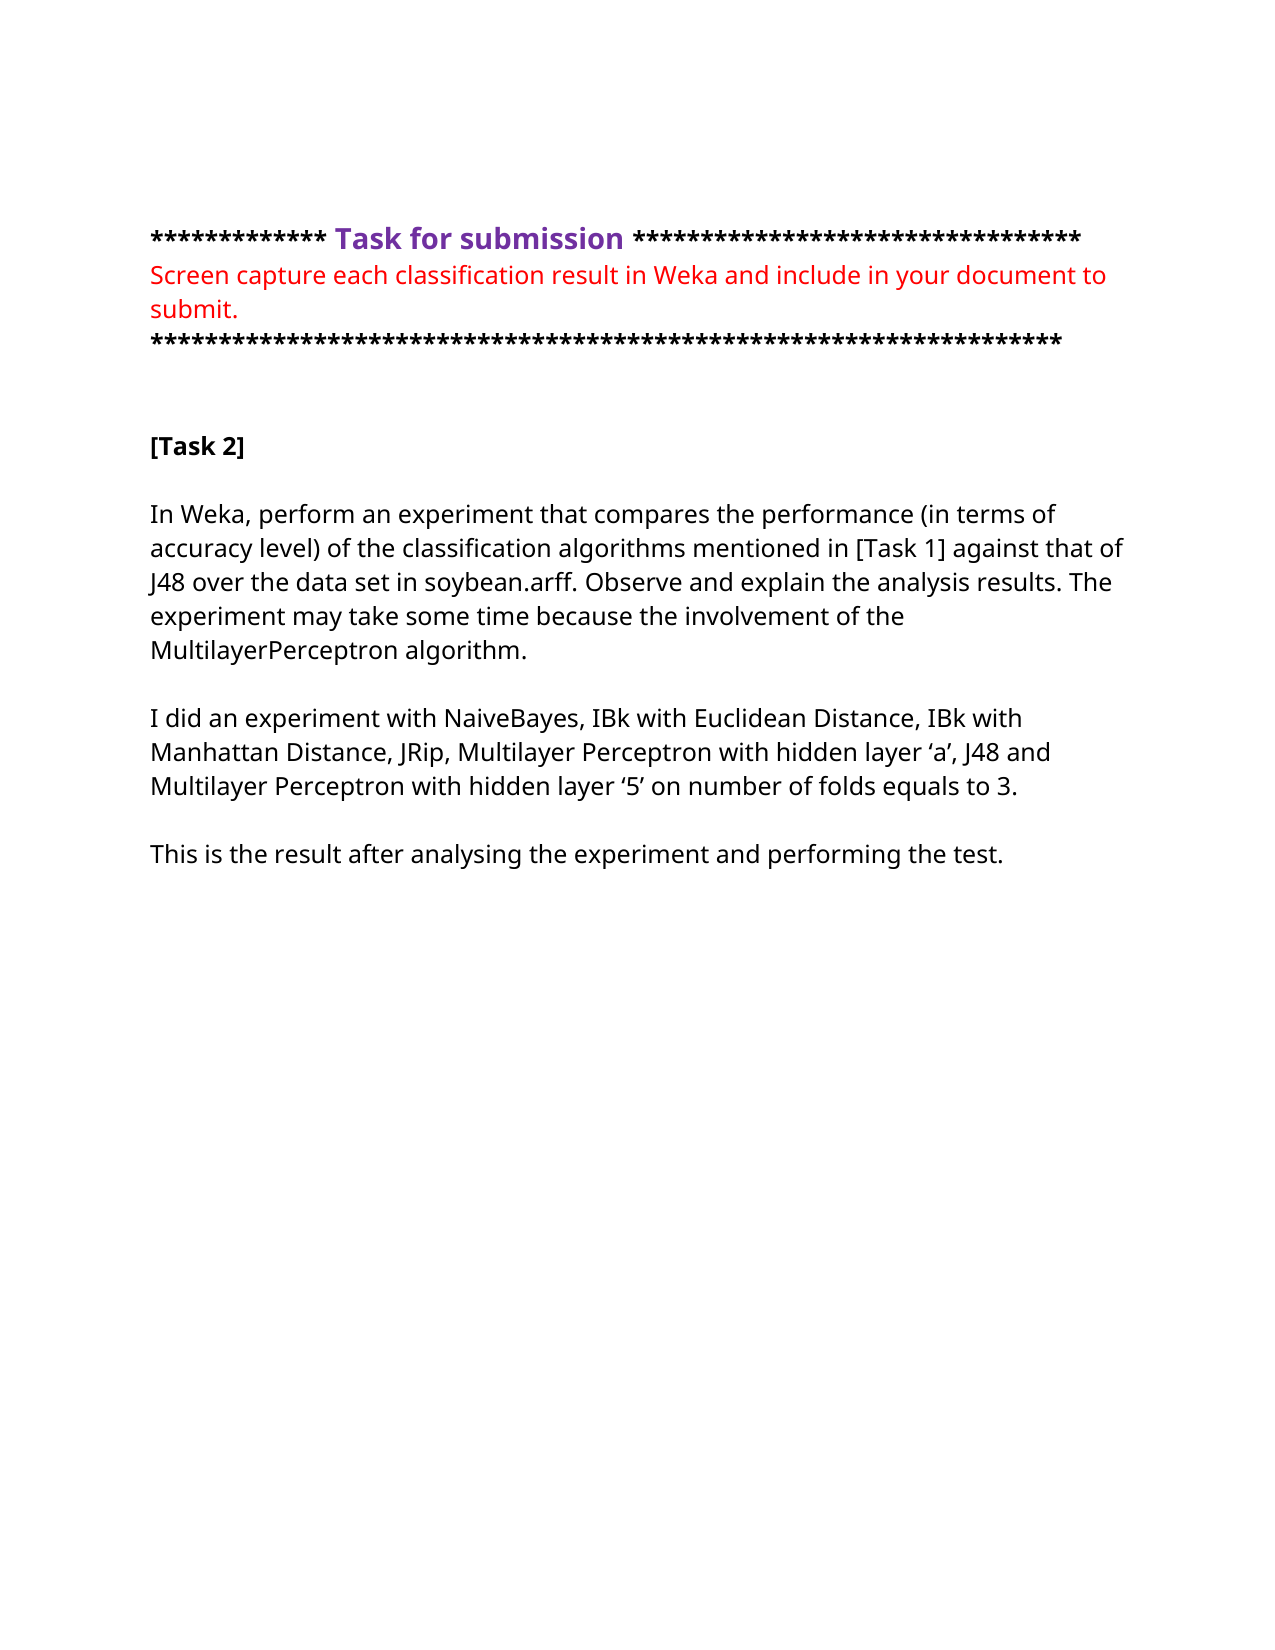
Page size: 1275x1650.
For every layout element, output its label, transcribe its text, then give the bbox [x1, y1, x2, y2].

text ******************************************************************* [150, 326, 1125, 360]
text [Task 2] [150, 428, 1125, 462]
text ************* Task for submission ********************************* [150, 218, 1125, 258]
text In Weka, perform an experiment that compares the performance (in terms of accuracy level) of the classification algorithms mentioned in [Task 1] against that of J48 over the data set in soybean.arff. Observe and explain the analysis results. The experiment may take some time because the involvement of the MultilayerPerceptron algorithm. [150, 496, 1125, 667]
text Screen capture each classification result in Weka and include in your document to submit. [150, 258, 1125, 326]
text This is the result after analysing the experiment and performing the test. [150, 837, 1125, 871]
text I did an experiment with NaiveBayes, IBk with Euclidean Distance, IBk with Manhattan Distance, JRip, Multilayer Perceptron with hidden layer ‘a’, J48 and Multilayer Perceptron with hidden layer ‘5’ on number of folds equals to 3. [150, 701, 1125, 803]
